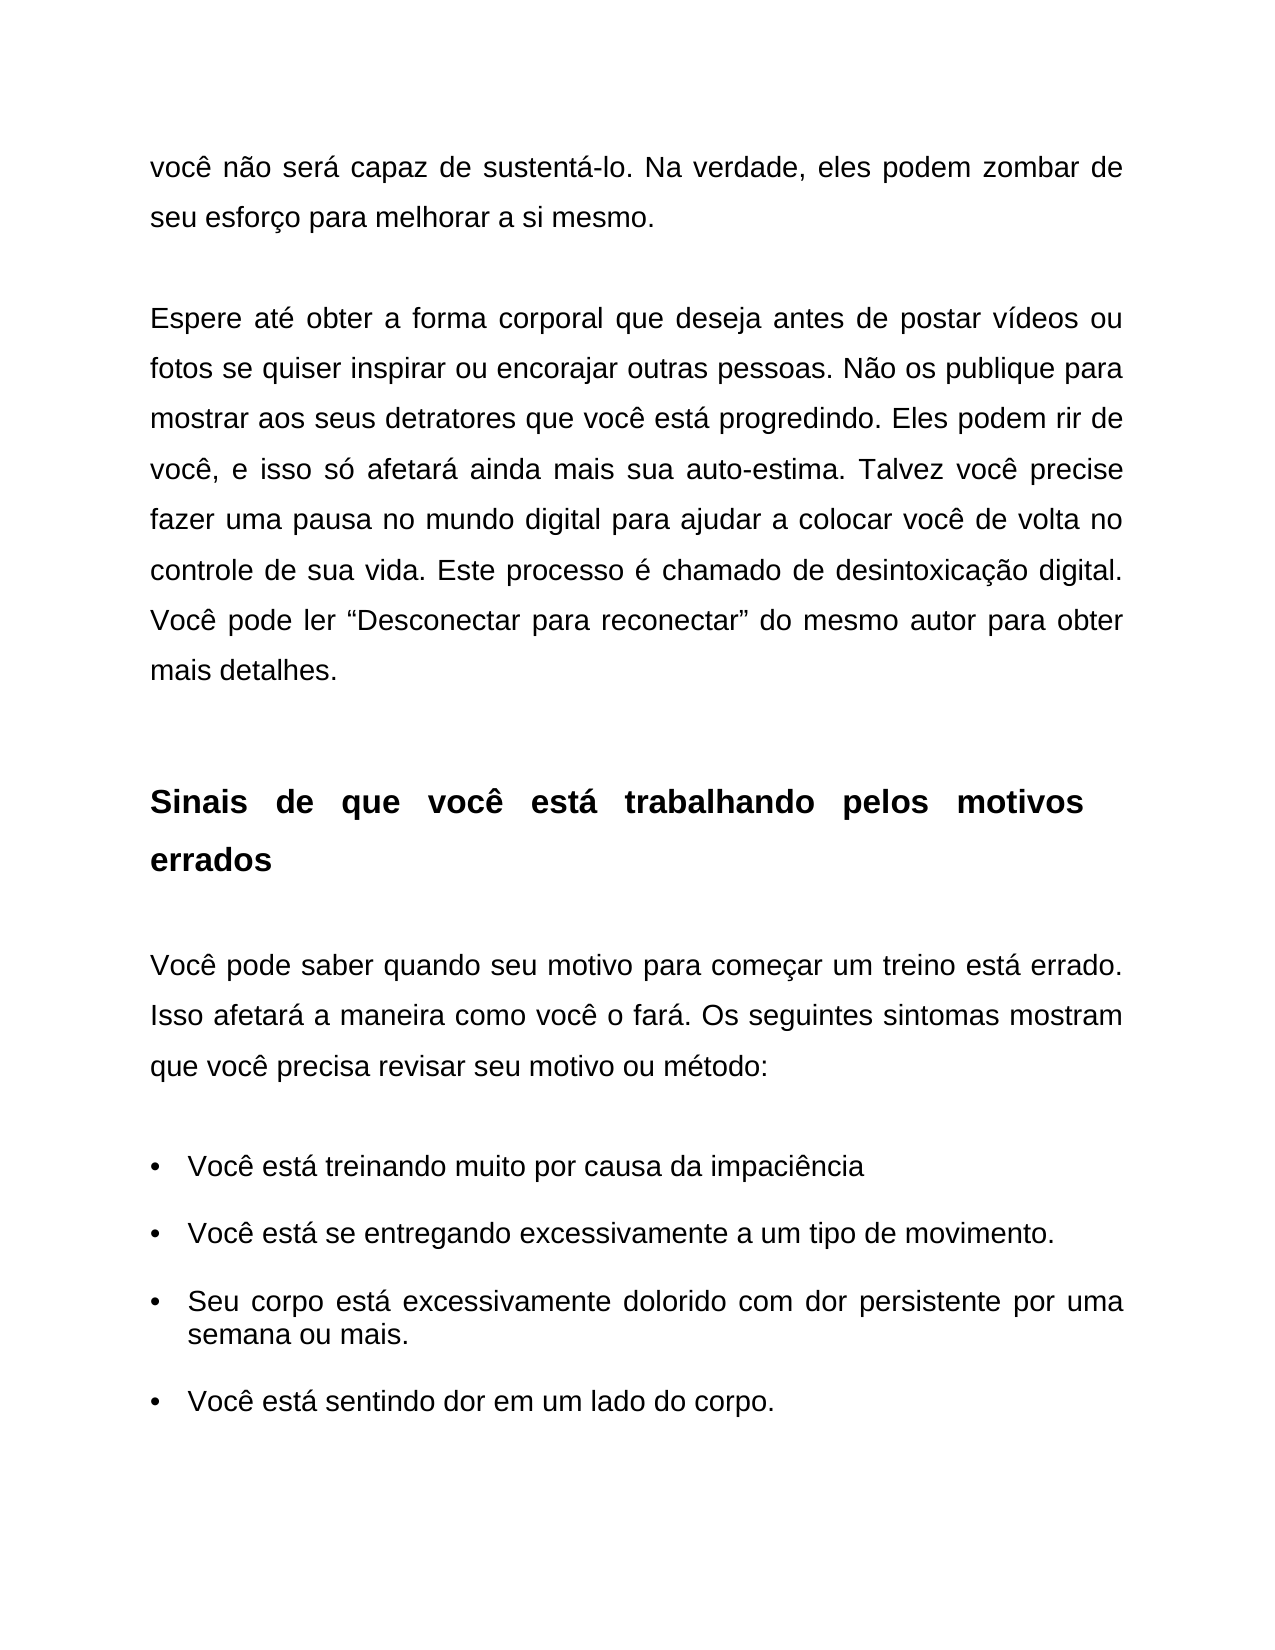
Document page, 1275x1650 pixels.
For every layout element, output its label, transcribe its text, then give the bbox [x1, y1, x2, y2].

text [150, 150, 1125, 234]
text Espere até obter a forma corporal que deseja antes de postar vídeos ou fotos se quiser inspirar ou encorajar outras pessoas. Não os publique para mostrar aos seus detratores que você está progredindo. Eles podem rir de você, e isso só afetará ainda mais sua auto-estima. Talvez você precise fazer uma pausa no mundo digital para ajudar a colocar você de volta no controle de sua vida. Este processo é chamado de desintoxicação digital. Você pode ler “Desconectar para reconectar” do mesmo autor para obter mais detalhes. [150, 301, 1125, 687]
list Seu corpo está excessivamente dolorido com dor persistente por uma semana ou mais. [150, 1283, 1125, 1351]
list Você está sentindo dor em um lado do corpo. [150, 1384, 1125, 1418]
text Sinais de que você está trabalhando pelos motivos errados [150, 783, 1085, 879]
list Você está treinando muito por causa da impaciência [150, 1149, 1125, 1183]
text Você pode saber quando seu motivo para começar um treino está errado. Isso afetará a maneira como você o fará. Os seguintes sintomas mostram que você precisa revisar seu motivo ou método: [150, 948, 1125, 1082]
list Você está se entregando excessivamente a um tipo de movimento. [150, 1216, 1125, 1250]
